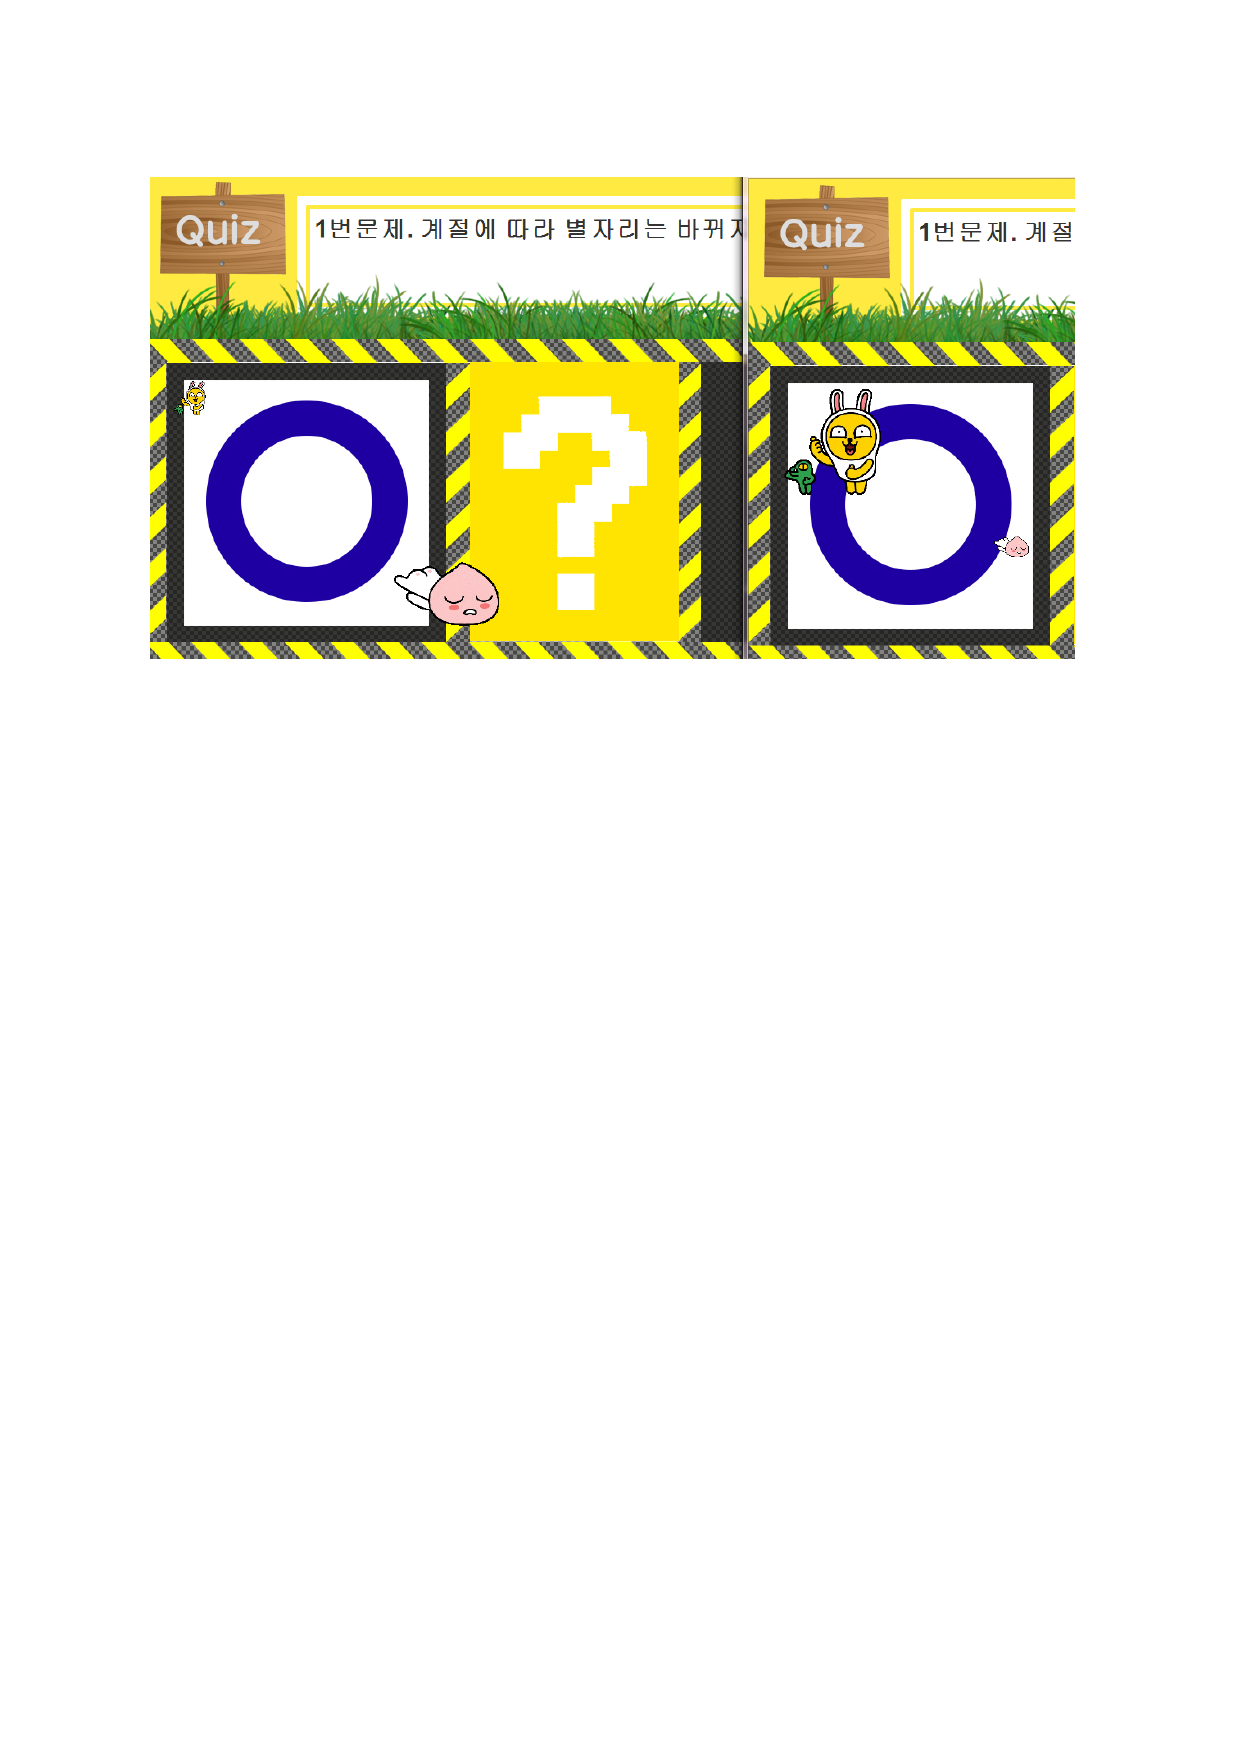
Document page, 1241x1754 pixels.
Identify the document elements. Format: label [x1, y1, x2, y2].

picture [150, 177, 1075, 659]
